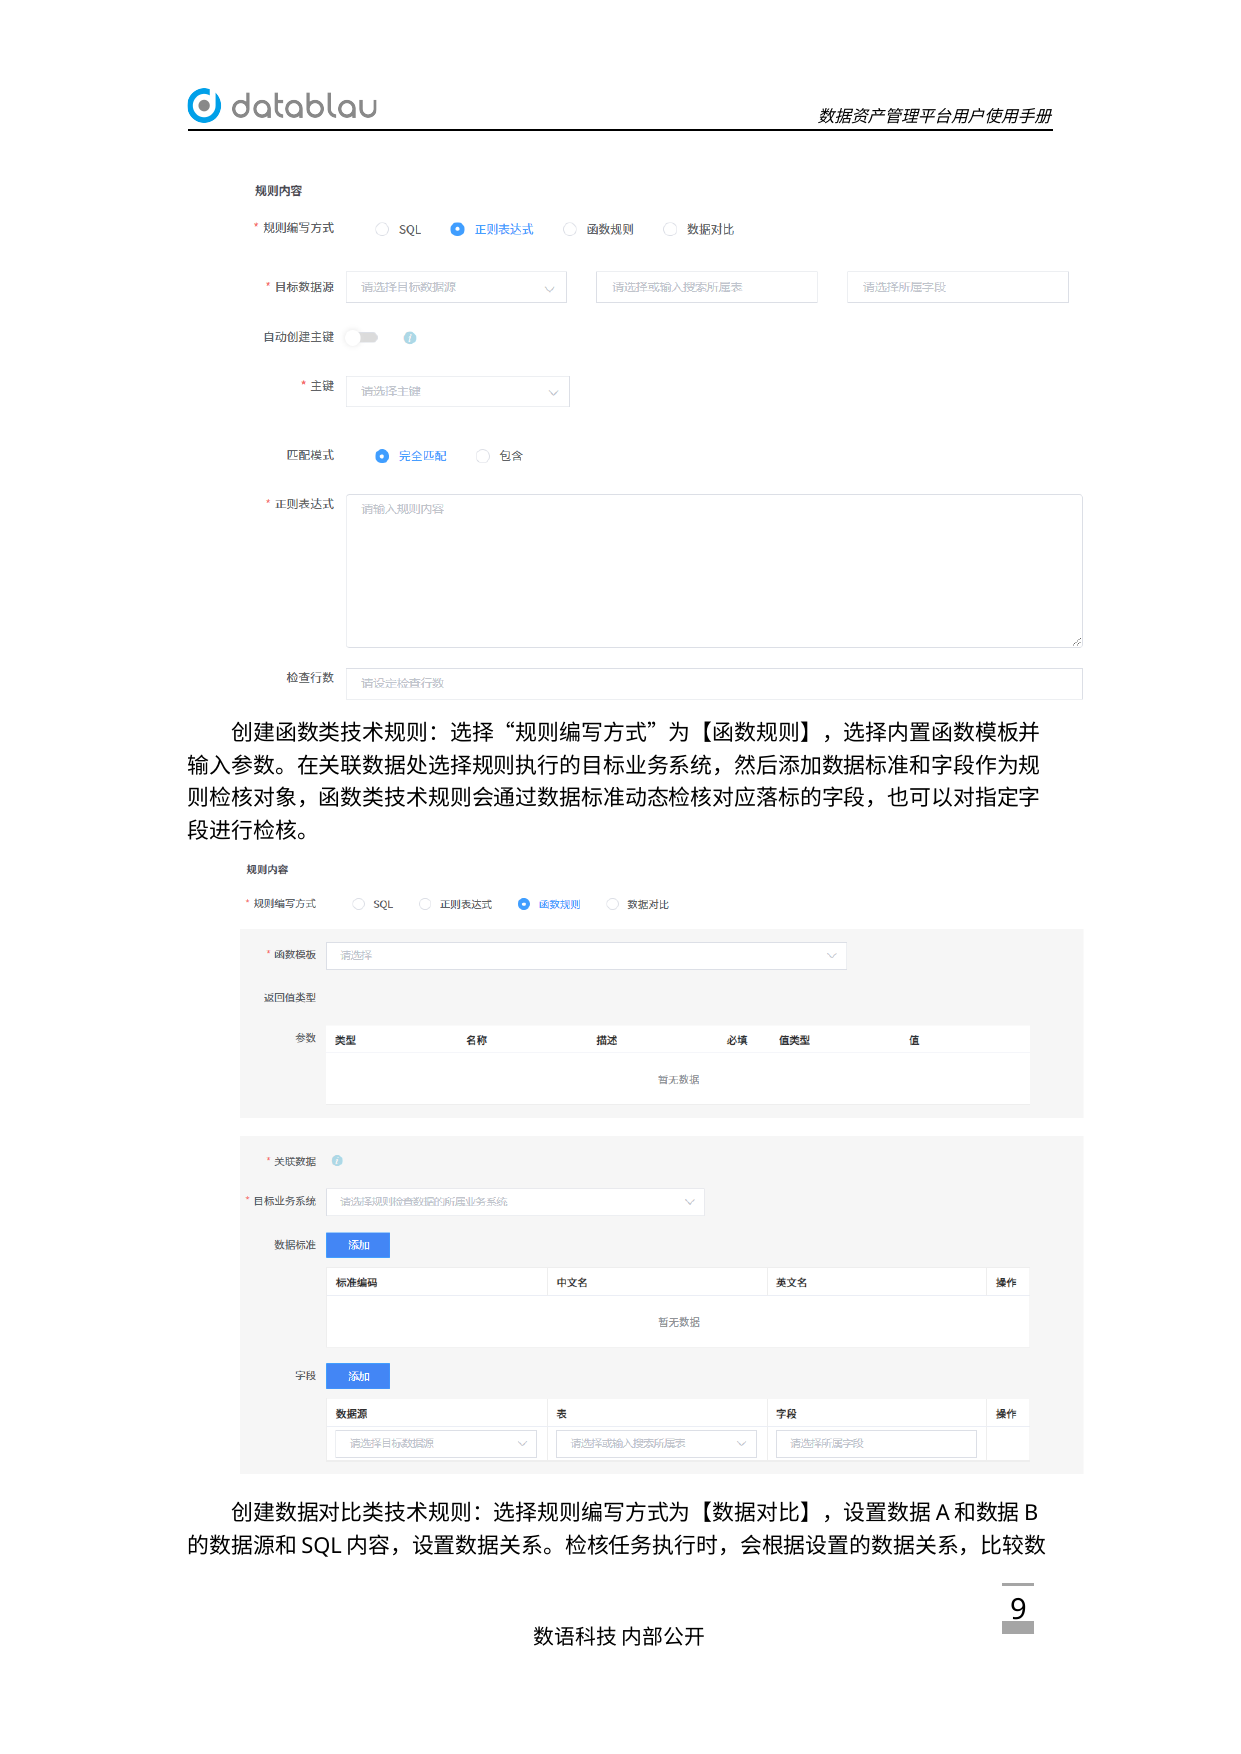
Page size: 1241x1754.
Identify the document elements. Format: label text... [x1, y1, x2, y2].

text 创建函数类技术规则：选择“规则编写方式”为【函数规则】，选择内置函数模板并输入参数。在关联数据处选择规则执行的目标业务系统，然后添加数据标准和字段作为规则检核对象，函数类技术规则会通过数据标准动态检核对应落标的字段，也可以对指定字段进行检核。 [187, 715, 1053, 845]
picture [187, 112, 197, 123]
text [187, 1495, 1053, 1560]
picture [231, 174, 1096, 703]
picture [187, 88, 198, 99]
picture [193, 88, 377, 123]
picture [231, 856, 1097, 1483]
